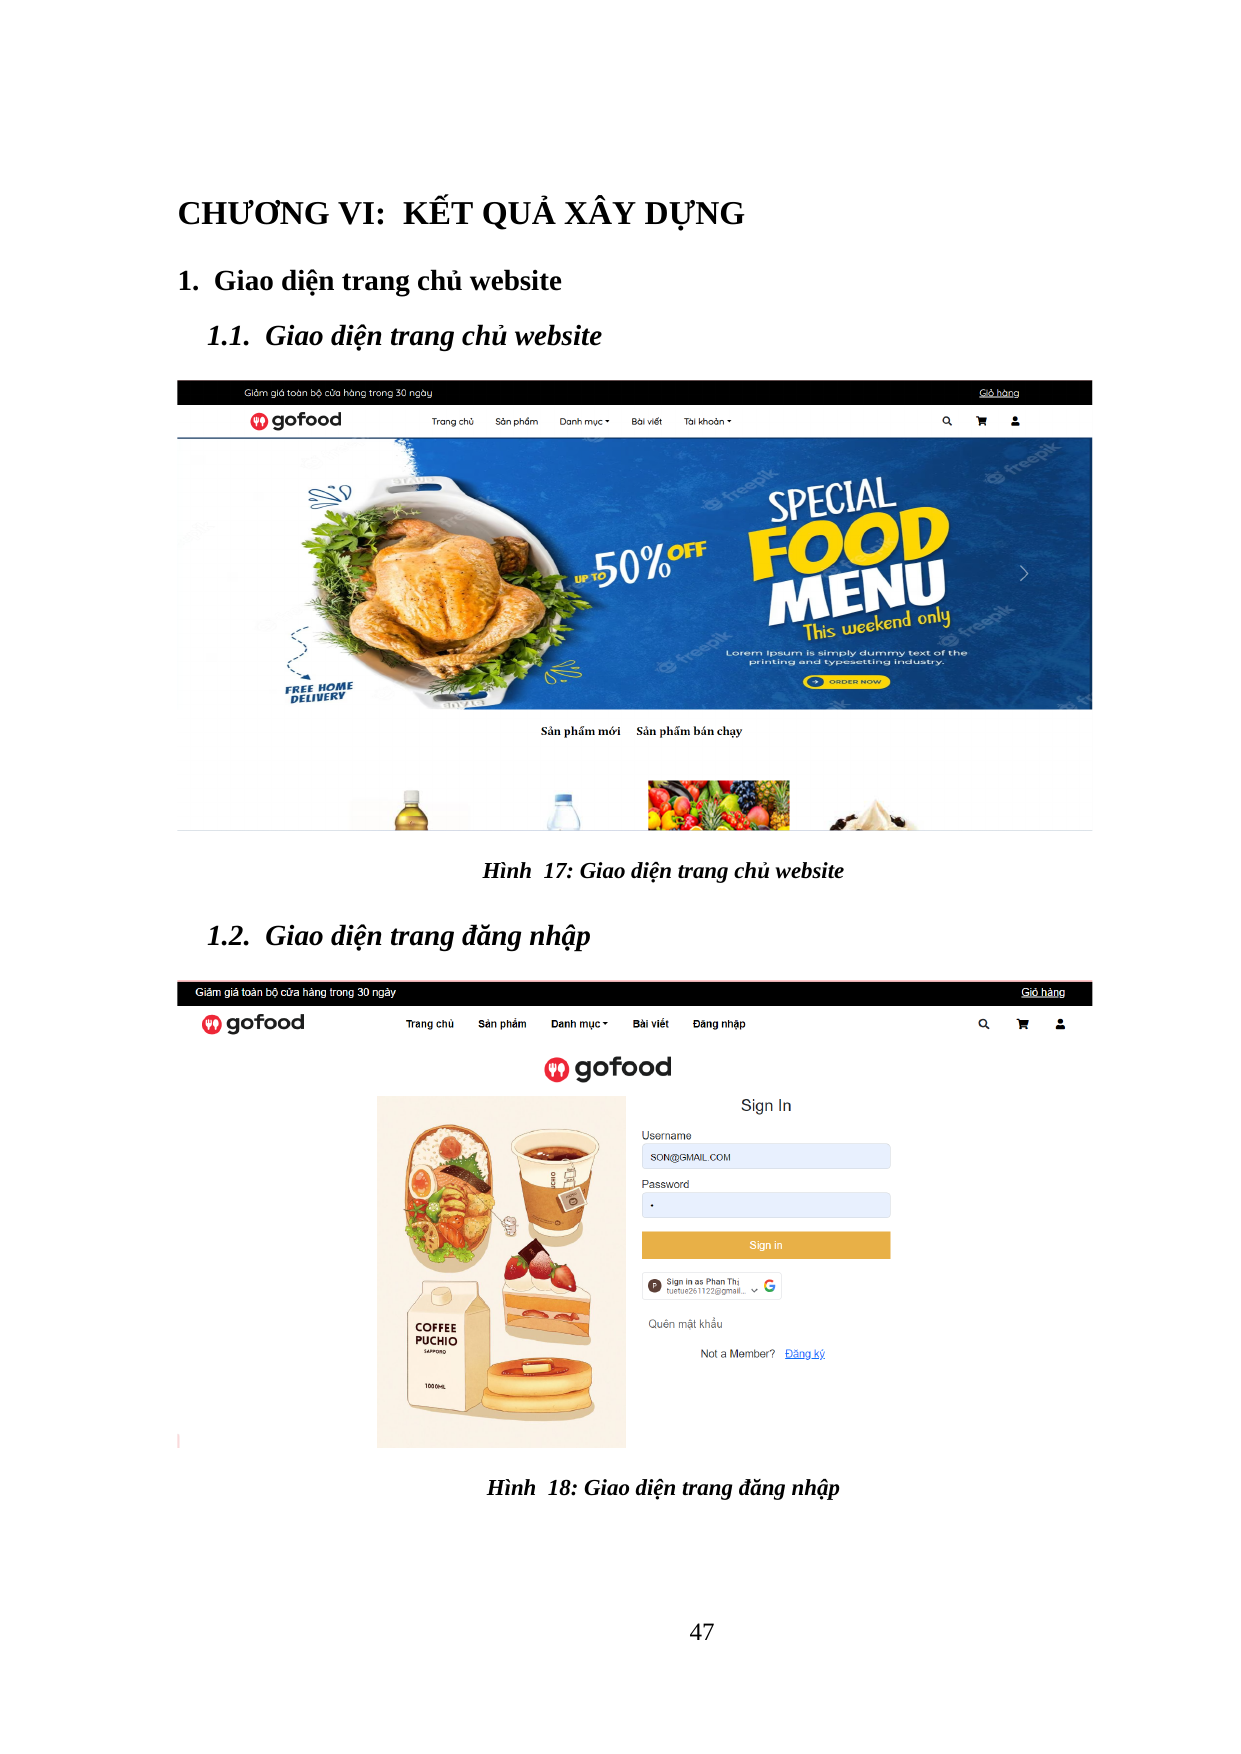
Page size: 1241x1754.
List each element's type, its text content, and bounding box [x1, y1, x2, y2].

subtitle Giao diện trang chủ website [177, 263, 1152, 297]
text Hình 17: Giao diện trang chủ website [177, 858, 1152, 884]
subtitle KẾT QUẢ XÂY DỰNG [177, 193, 1152, 232]
picture [177, 980, 1093, 1448]
subtitle Giao diện trang chủ website [207, 318, 1152, 351]
subtitle Giao diện trang đăng nhập [207, 918, 1152, 951]
text Hình 18: Giao diện trang đăng nhập [177, 1474, 1152, 1501]
picture [177, 380, 1093, 831]
